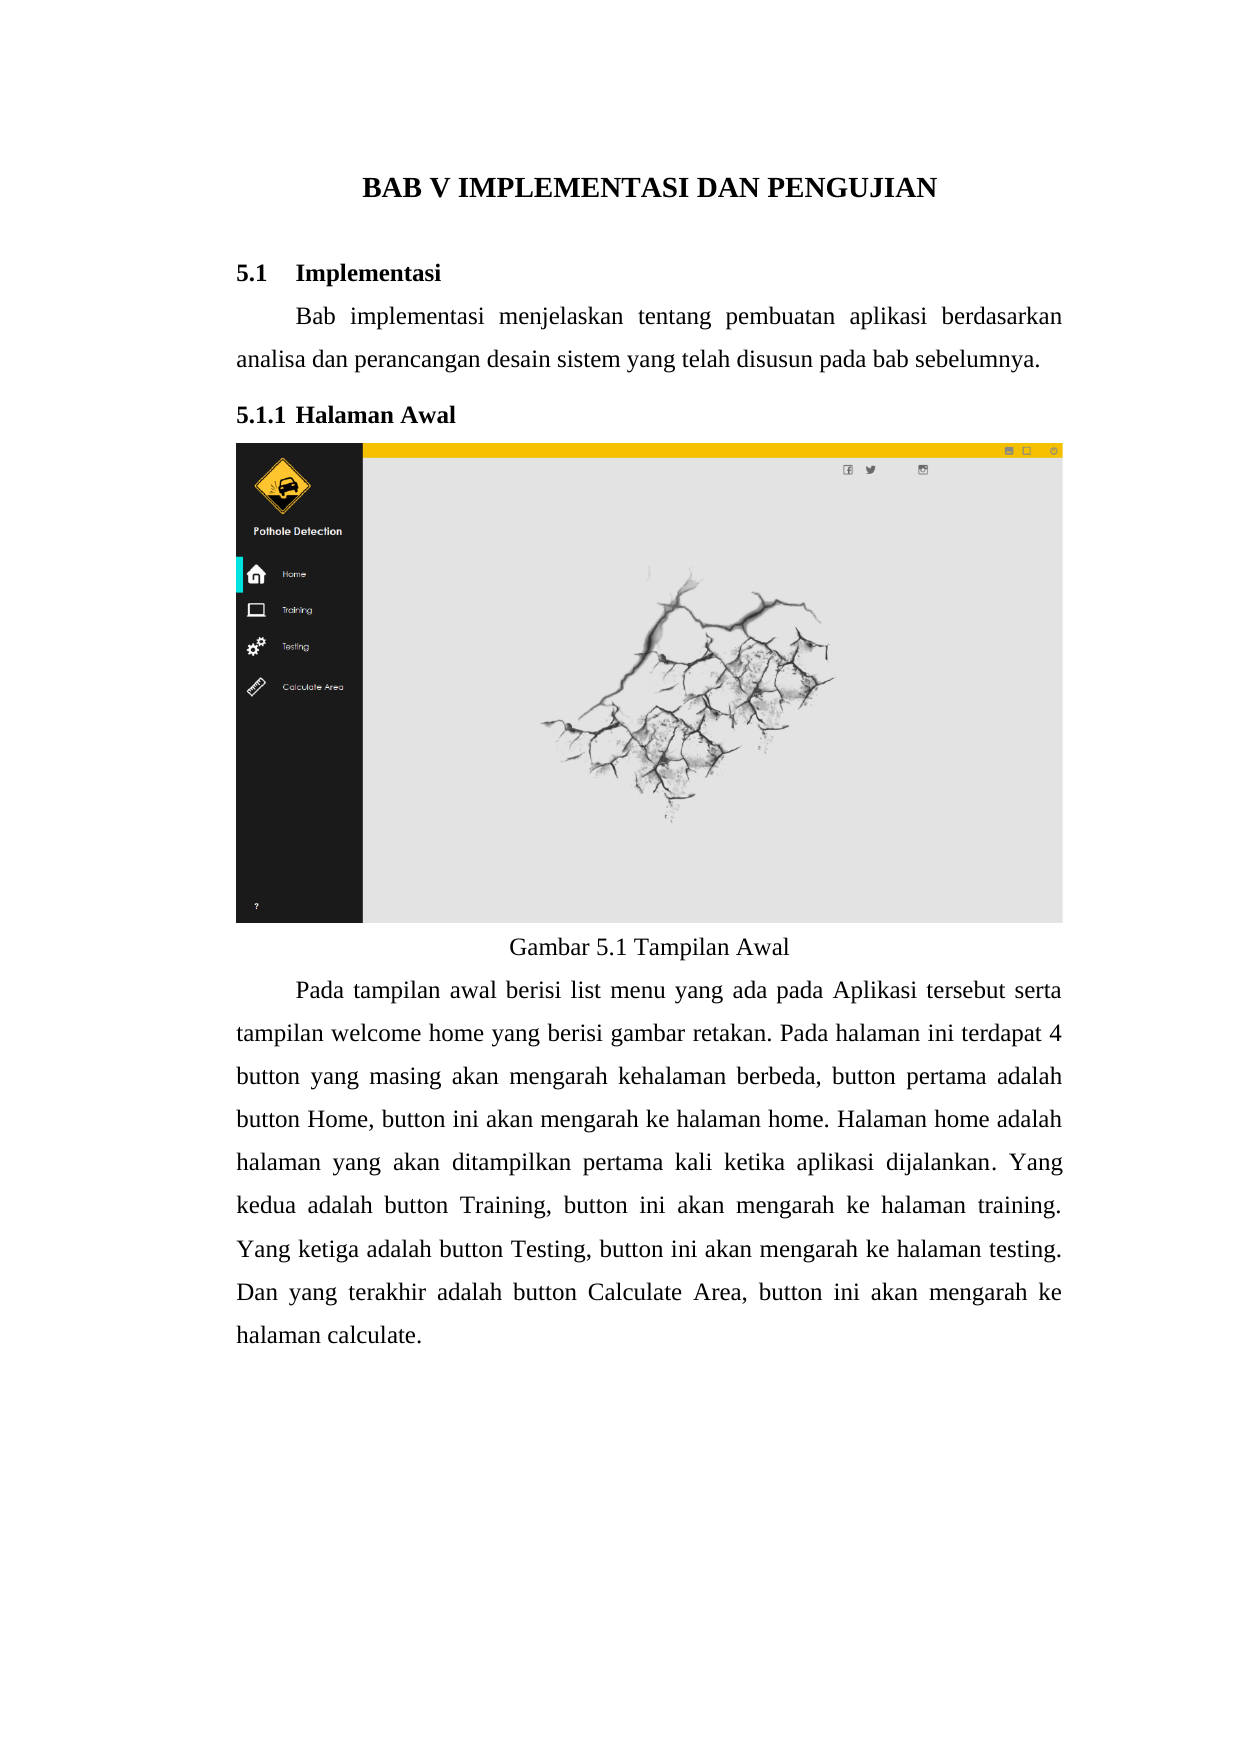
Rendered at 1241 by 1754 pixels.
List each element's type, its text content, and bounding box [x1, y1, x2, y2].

text Pada tampilan awal berisi list menu yang ada pada Aplikasi tersebut serta tampilan welcome home yang berisi gambar retakan. Pada halaman ini terdapat 4 button yang masing akan mengarah kehalaman berbeda, button pertama adalah button Home, button ini akan mengarah ke halaman home. Halaman home adalah halaman yang akan ditampilkan pertama kali ketika aplikasi dijalankan. Yang kedua adalah button Training, button ini akan mengarah ke halaman training. Yang ketiga adalah button Testing, button ini akan mengarah ke halaman testing. Dan yang terakhir adalah button Calculate Area, button ini akan mengarah ke halaman calculate. [236, 961, 1063, 1349]
subtitle BAB V IMPLEMENTASI DAN PENGUJIAN [236, 171, 1063, 204]
picture [236, 443, 1063, 923]
text Bab implementasi menjelaskan tentang pembuatan aplikasi berdasarkan analisa dan perancangan desain sistem yang telah disusun pada bab sebelumnya. [236, 301, 1063, 373]
subtitle Halaman Awal [236, 400, 1063, 429]
subtitle Implementasi [236, 258, 1063, 287]
